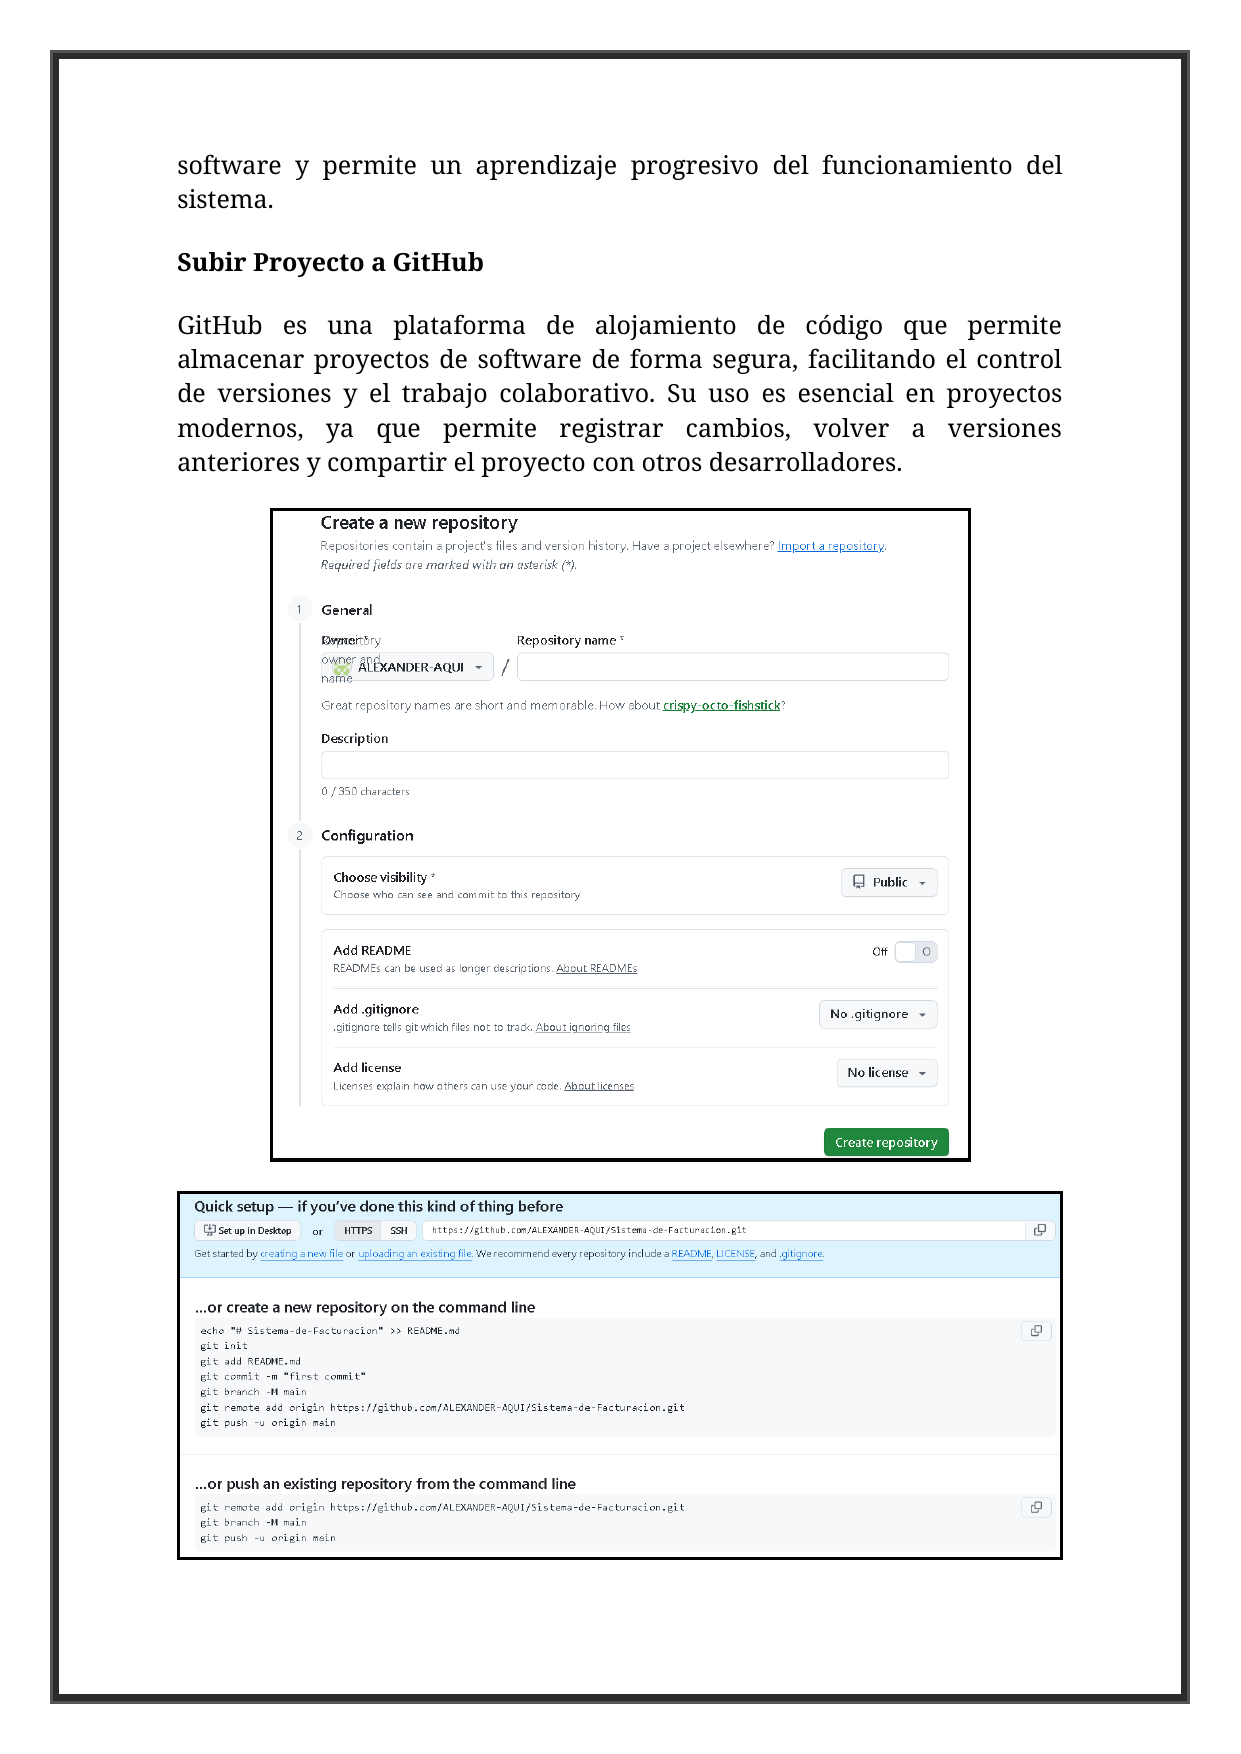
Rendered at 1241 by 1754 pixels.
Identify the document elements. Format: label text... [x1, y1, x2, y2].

text GitHub es una plataforma de alojamiento de código que permite almacenar proyectos de software de forma segura, facilitando el control de versiones y el trabajo colaborativo. Su uso es esencial en proyectos modernos, ya que permite registrar cambios, volver a versiones anteriores y compartir el proyecto con otros desarrolladores. [177, 308, 1063, 478]
text Subir Proyecto a GitHub [177, 245, 1063, 279]
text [177, 147, 1063, 216]
